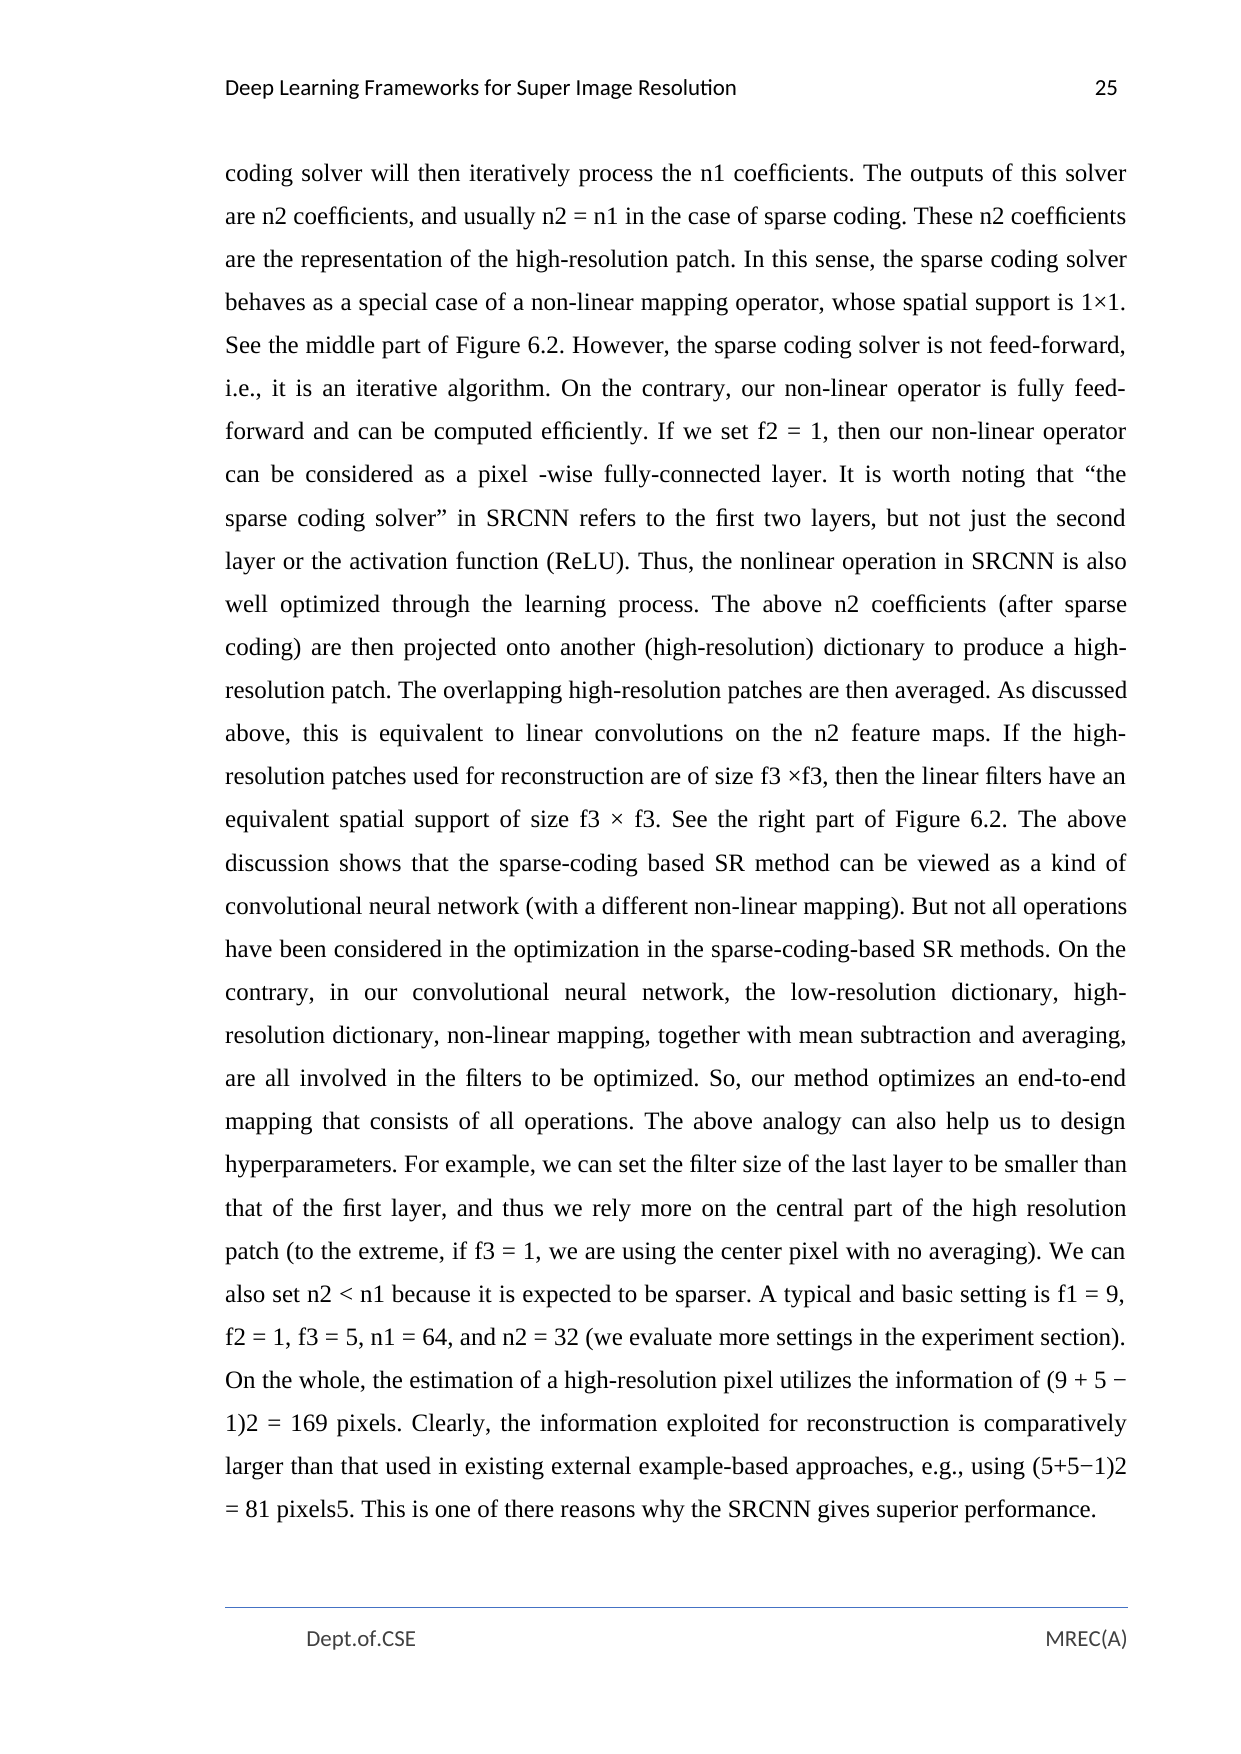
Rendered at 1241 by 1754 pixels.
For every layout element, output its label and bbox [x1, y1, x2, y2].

text [225, 158, 1128, 1523]
